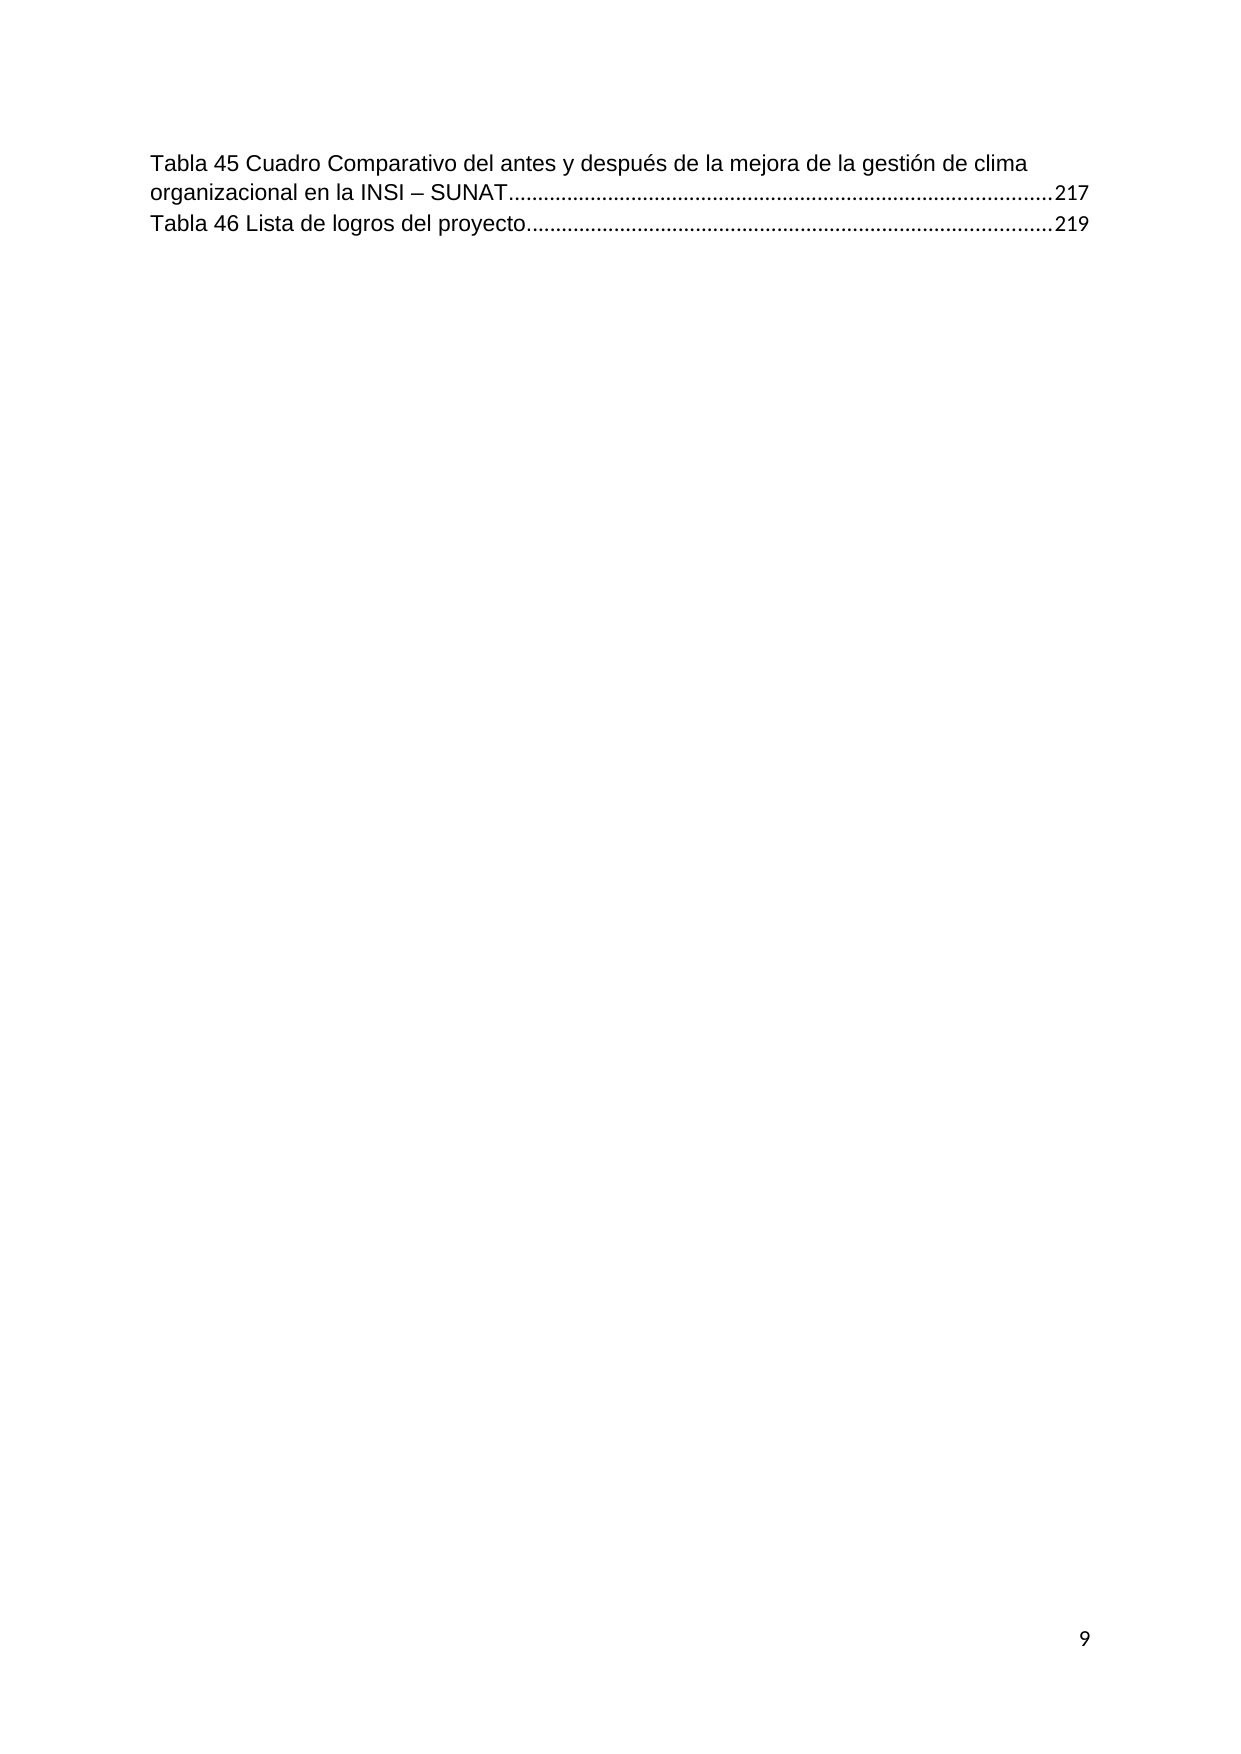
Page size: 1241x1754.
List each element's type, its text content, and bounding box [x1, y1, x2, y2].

text Tabla 46 Lista de logros del proyecto. 219 [150, 209, 1090, 237]
text Tabla 45 Cuadro Comparativo del antes y después de la mejora de la gestión de clima organizacional en la INSI – SUNAT. 217 [150, 150, 1090, 206]
